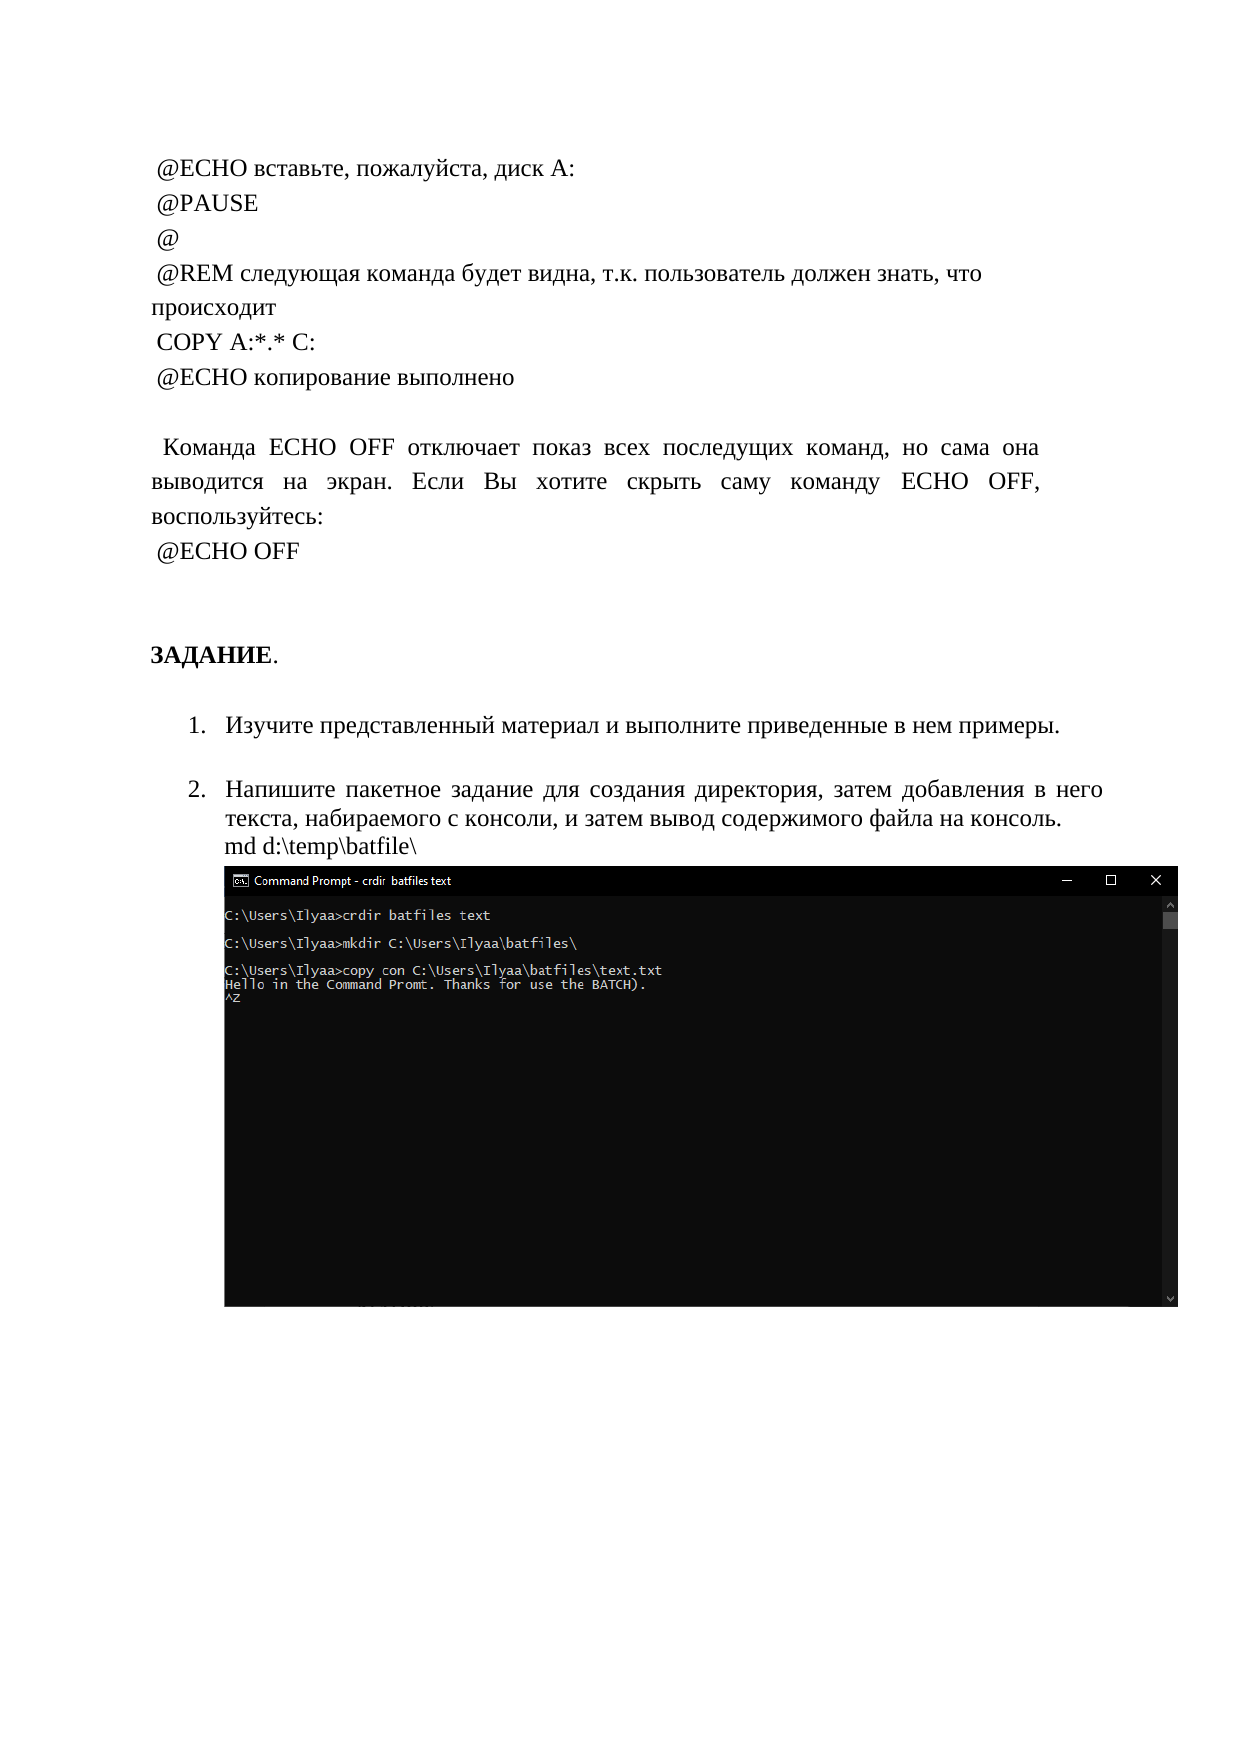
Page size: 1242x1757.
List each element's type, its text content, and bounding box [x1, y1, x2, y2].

text @PAUSE [150, 188, 1040, 217]
text @REM следующая команда будет видна, т.к. пользователь должен знать, что происходит [150, 258, 1040, 321]
text @ [150, 223, 1040, 252]
text COPY A:*.* C: [150, 327, 1040, 356]
picture [224, 866, 1178, 1307]
text Команда ECHO OFF отключает показ всех последущих команд, но сама она выводится на экран. Если Вы хотите скрыть саму команду ECHO OFF, воспользуйтесь: [150, 432, 1040, 530]
text @ECHO копирование выполнено [150, 362, 1040, 391]
text @ECHO OFF [150, 536, 1040, 564]
list md d:\temp\batfile\ [224, 831, 1040, 860]
list Напишите пакетное задание для создания директория, затем добавления в него текста, набираемого с консоли, и затем вывод содержимого файла на консоль. [188, 774, 1104, 831]
text ЗАДАНИЕ. [150, 641, 1040, 669]
list Изучите представленный материал и выполните приведенные в нем примеры. [188, 710, 1104, 739]
text @ECHO вставьте, пожалуйста, диск A: [150, 153, 1040, 182]
